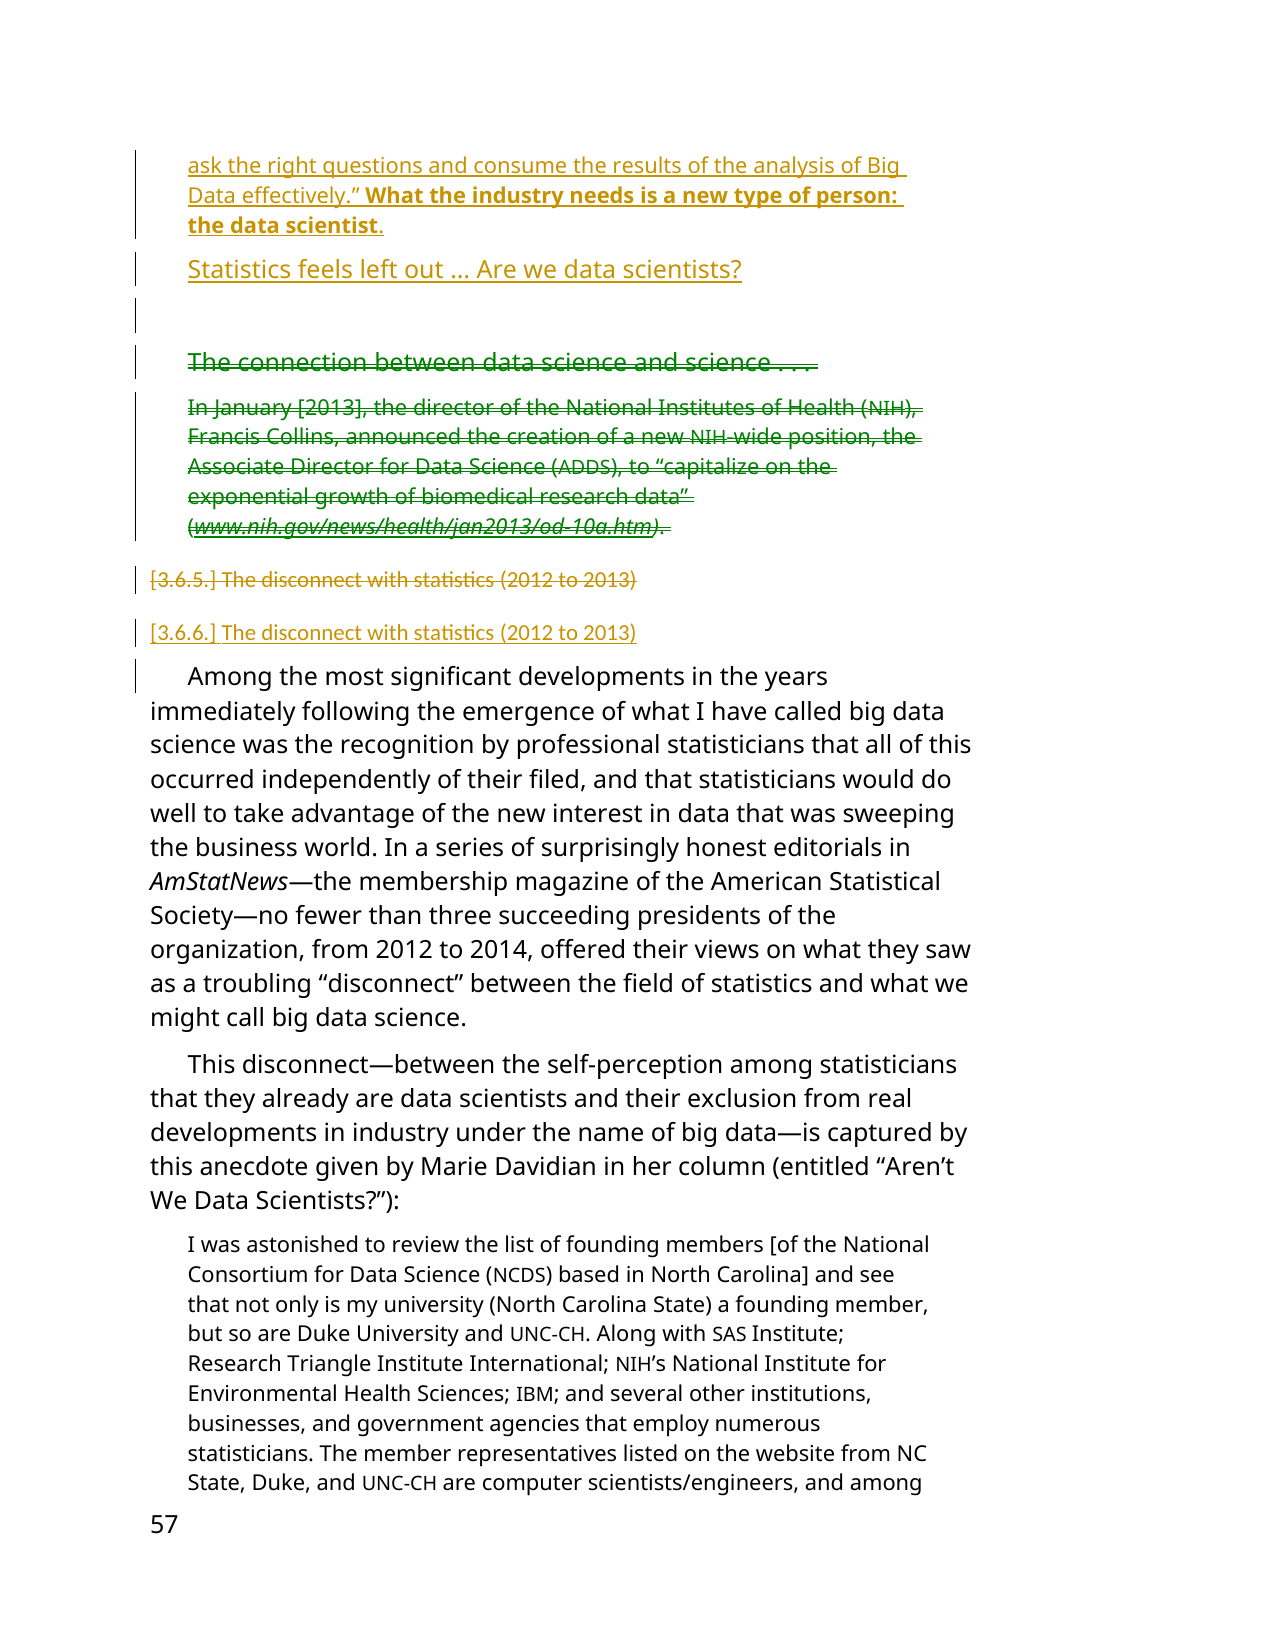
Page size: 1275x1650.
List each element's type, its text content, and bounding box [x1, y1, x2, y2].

text Among the most significant developments in the years immediately following the emergence of what I have called big data science was the recognition by professional statisticians that all of this occurred independently of their filed, and that statisticians would do well to take advantage of the new interest in data that was sweeping the business world. In a series of surprisingly honest editorials in AmStatNews—the membership magazine of the American Statistical Society—no fewer than three succeeding presidents of the organization, from 2012 to 2014, offered their views on what they saw as a troubling “disconnect” between the field of statistics and what we might call big data science. [150, 659, 975, 1034]
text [187, 1229, 937, 1497]
text This disconnect—between the self-perception among statisticians that they already are data scientists and their exclusion from real developments in industry under the name of big data—is captured by this anecdote given by Marie Davidian in her column (entitled “Aren’t We Data Scientists?”): [150, 1046, 975, 1217]
